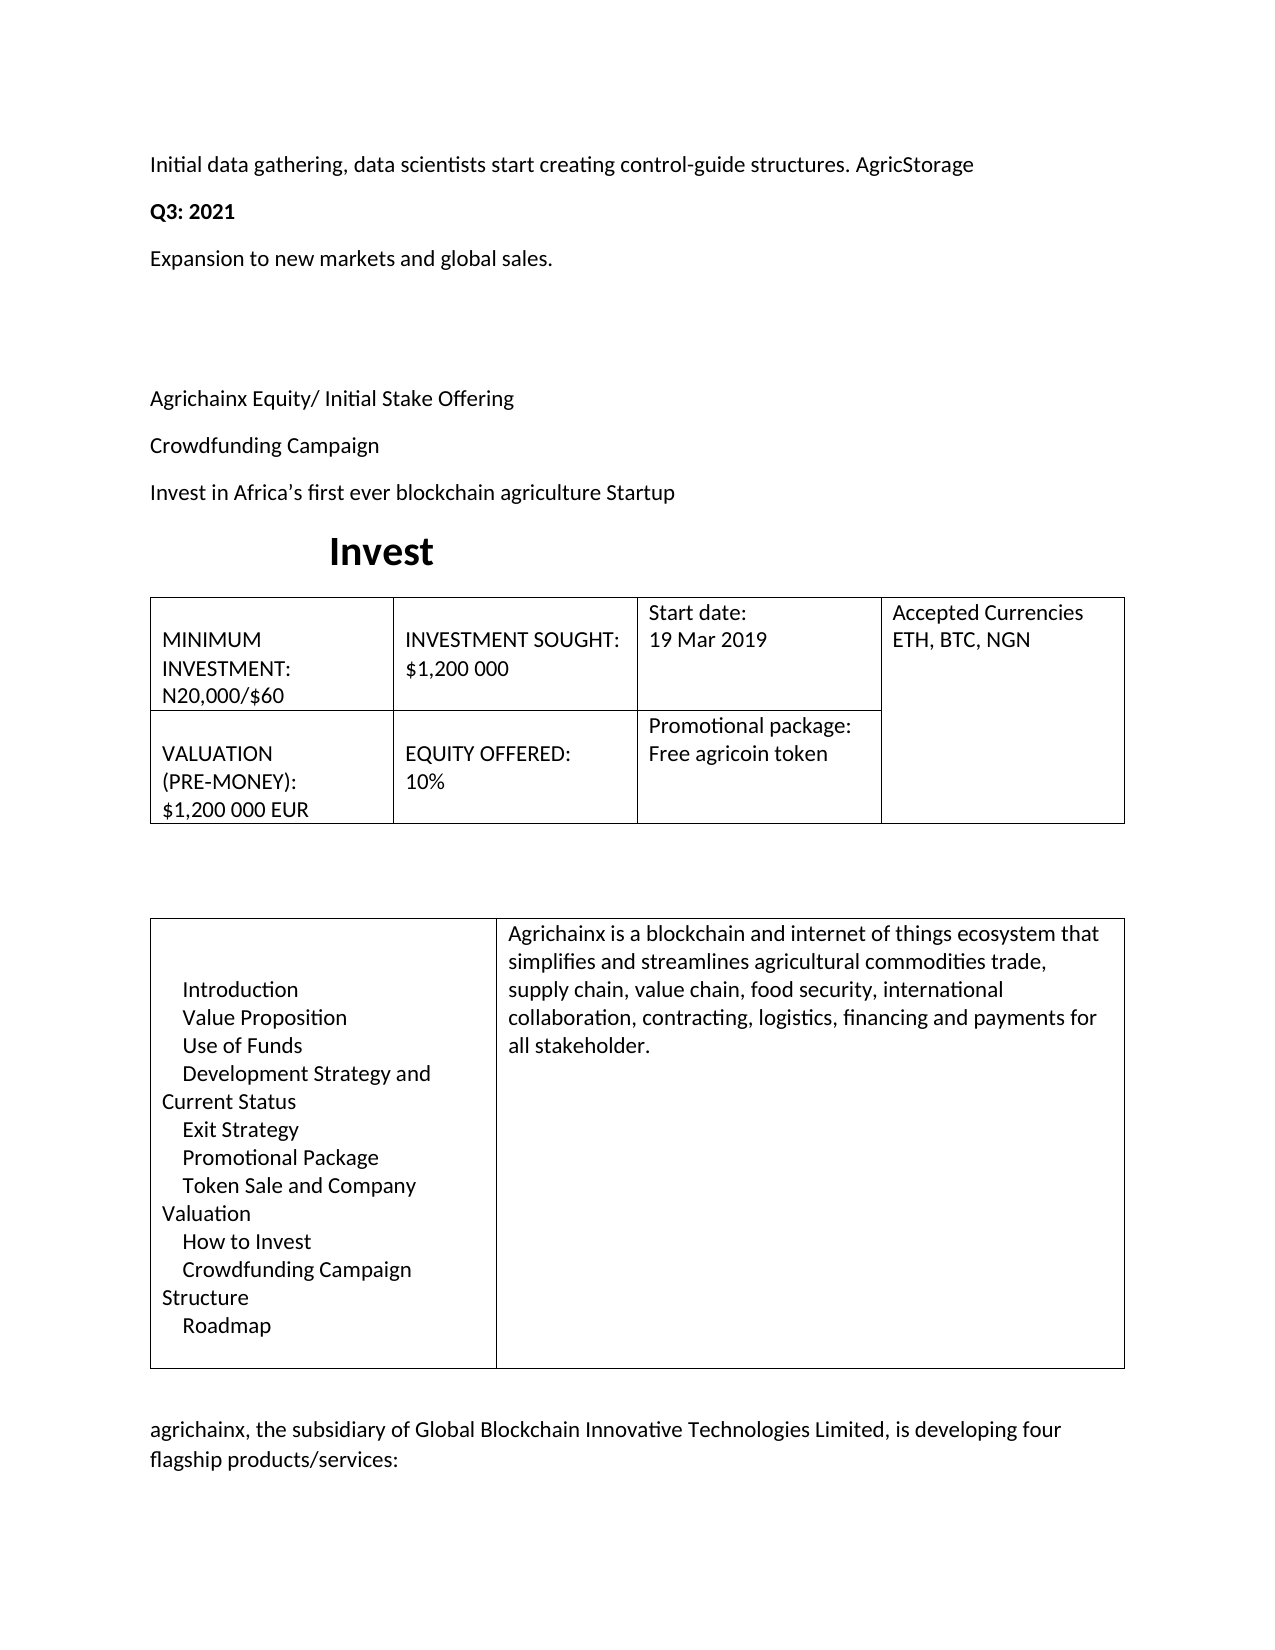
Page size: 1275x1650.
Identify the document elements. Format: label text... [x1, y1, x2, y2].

table_header Accepted Currencies ETH, BTC, NGN [882, 598, 1124, 823]
table_cell Promotional package: Free agricoin token [638, 711, 881, 823]
table_header INVESTMENT SOUGHT: $1,200 000 [394, 598, 637, 710]
text Initial data gathering, data scientists start creating control-guide structures. AgricStorage [150, 150, 1125, 178]
table_header Start date: 19 Mar 2019 [638, 598, 881, 710]
table_header MINIMUM INVESTMENT: N20,000/$60 [151, 598, 393, 710]
table_header Agrichainx is a blockchain and internet of things ecosystem that simplifies and streamlines agricultural commodities trade, supply chain, value chain, food security, international collaboration, contracting, logistics, financing and payments for all stakeholder. [497, 919, 1124, 1367]
text Invest in Africa’s first ever blockchain agriculture Startup [150, 478, 1125, 506]
table_header Introduction Value Proposition Use of Funds Development Strategy and Current Status Exit Strategy Promotional Package Token Sale and Company Valuation How to Invest Crowdfunding Campaign Structure Roadmap [151, 919, 496, 1367]
text agrichainx, the subsidiary of Global Blockchain Innovative Technologies Limited, is developing four flagship products/services: [150, 1415, 1125, 1473]
table_cell VALUATION (PRE‑MONEY): $1,200 000 EUR [151, 711, 393, 823]
text Expansion to new markets and global sales. [150, 244, 1125, 272]
text Agrichainx Equity/ Initial Stake Offering [150, 384, 1125, 412]
text Invest [150, 525, 1125, 576]
text Crowdfunding Campaign [150, 431, 1125, 459]
text Q3: 2021 [150, 197, 1125, 225]
table_cell EQUITY OFFERED: 10% [394, 711, 637, 823]
